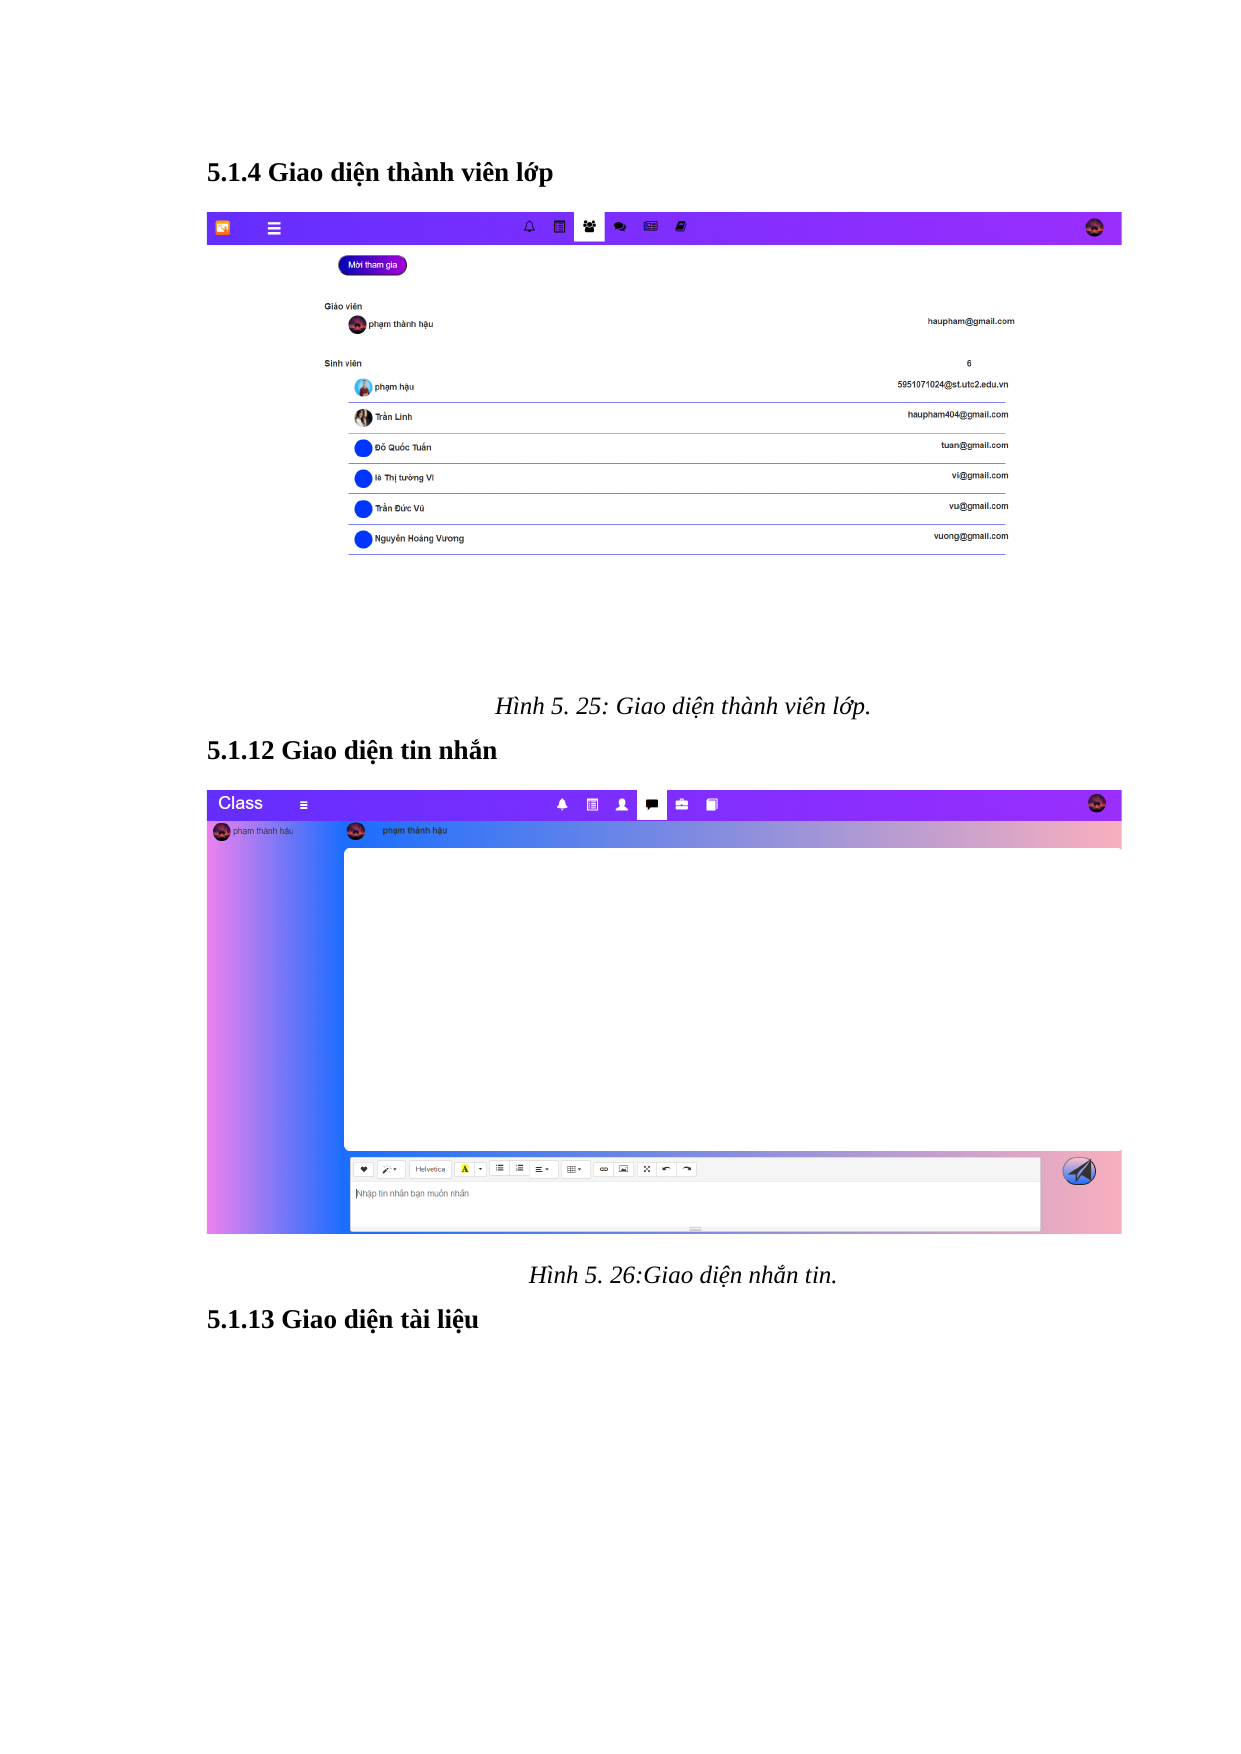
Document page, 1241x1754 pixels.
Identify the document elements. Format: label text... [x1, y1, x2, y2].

picture [206, 212, 1122, 667]
text 5.1.13 Giao diện tài liệu [207, 1303, 1122, 1334]
text 5.1.4 Giao diện thành viên lớp [207, 156, 1122, 187]
picture [206, 790, 1122, 1235]
text 5.1.12 Giao diện tin nhắn [207, 734, 1122, 765]
